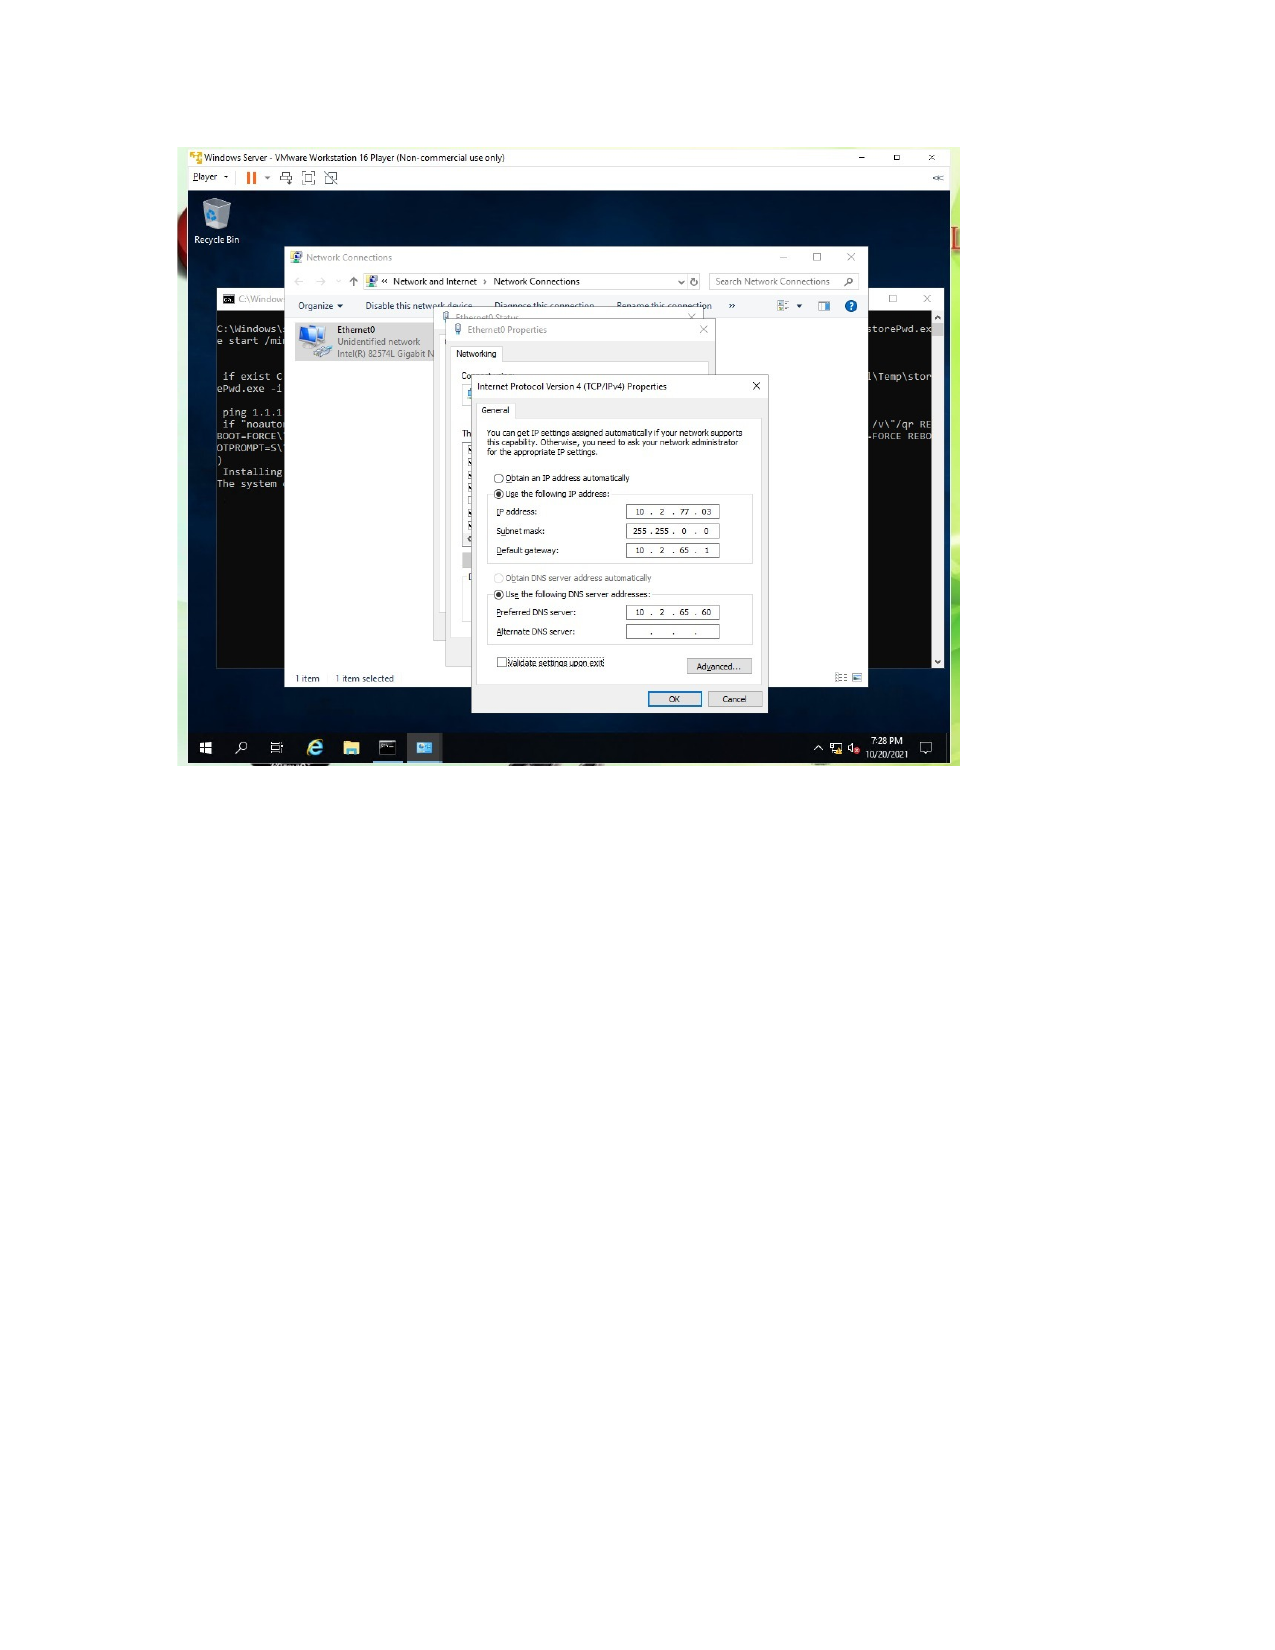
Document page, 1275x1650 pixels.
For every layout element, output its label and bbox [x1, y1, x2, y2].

picture [177, 147, 960, 766]
